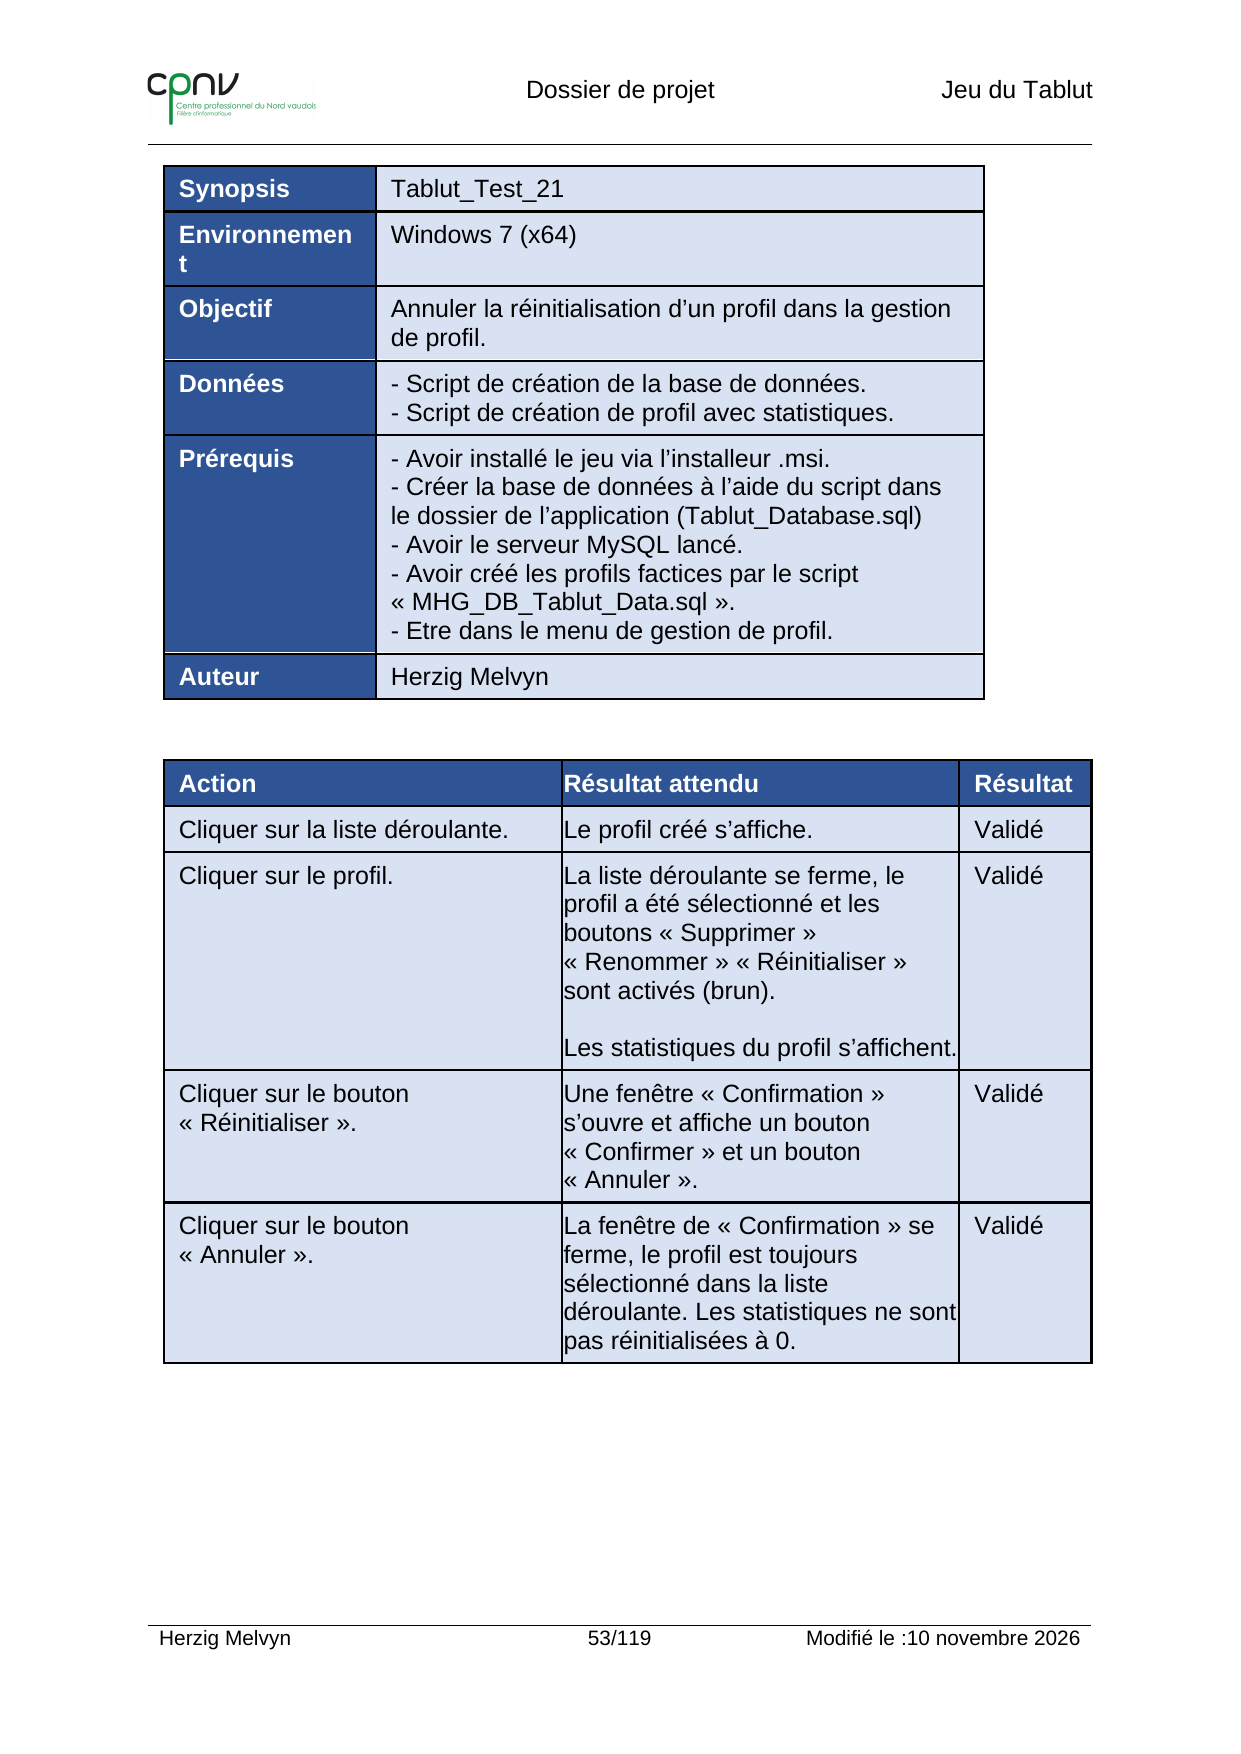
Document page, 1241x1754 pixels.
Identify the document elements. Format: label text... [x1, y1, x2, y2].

table_cell Herzig Melvyn [377, 655, 983, 698]
table_cell La liste déroulante se ferme, le profil a été sélectionné et les boutons « Supprimer » « Renommer » « Réinitialiser » sont activés (brun). Les statistiques du profil s’affichent. [563, 853, 958, 1069]
table_cell Windows 7 (x64) [377, 213, 983, 285]
table_cell - Avoir installé le jeu via l’installeur .msi. - Créer la base de données à l’aide du script dans le dossier de l’application (Tablut_Database.sql) - Avoir le serveur MySQL lancé. - Avoir créé les profils factices par le script « MHG_DB_Tablut_Data.sql ». - Etre dans le menu de gestion de profil. [377, 436, 983, 652]
table_cell Une fenêtre « Confirmation » s’ouvre et affiche un bouton « Confirmer » et un bouton « Annuler ». [563, 1071, 958, 1201]
table_cell Le profil créé s’affiche. [563, 807, 958, 851]
table_header Synopsis [165, 167, 375, 210]
table_cell Validé [960, 1204, 1090, 1362]
table_cell Cliquer sur le bouton « Annuler ». [165, 1204, 561, 1362]
table_cell Environnement [165, 213, 375, 285]
table_cell - Script de création de la base de données. - Script de création de profil avec statistiques. [377, 362, 983, 434]
picture [147, 73, 316, 125]
table_cell Prérequis [165, 436, 375, 652]
table_cell Cliquer sur la liste déroulante. [165, 807, 561, 851]
table_header Résultat [960, 761, 1090, 805]
table_header Action [165, 761, 561, 805]
table_cell La fenêtre de « Confirmation » se ferme, le profil est toujours sélectionné dans la liste déroulante. Les statistiques ne sont pas réinitialisées à 0. [563, 1204, 958, 1362]
table_cell Cliquer sur le profil. [165, 853, 561, 1069]
table_cell Auteur [165, 655, 375, 698]
table_cell Objectif [165, 287, 375, 359]
table_cell Données [165, 362, 375, 434]
table_cell Cliquer sur le bouton « Réinitialiser ». [165, 1071, 561, 1201]
table_cell Validé [960, 1071, 1090, 1201]
table_header Résultat attendu [563, 761, 958, 805]
table_cell Validé [960, 853, 1090, 1069]
table_header Tablut_Test_21 [377, 167, 983, 210]
table_cell Validé [960, 807, 1090, 851]
table_cell Annuler la réinitialisation d’un profil dans la gestion de profil. [377, 287, 983, 359]
